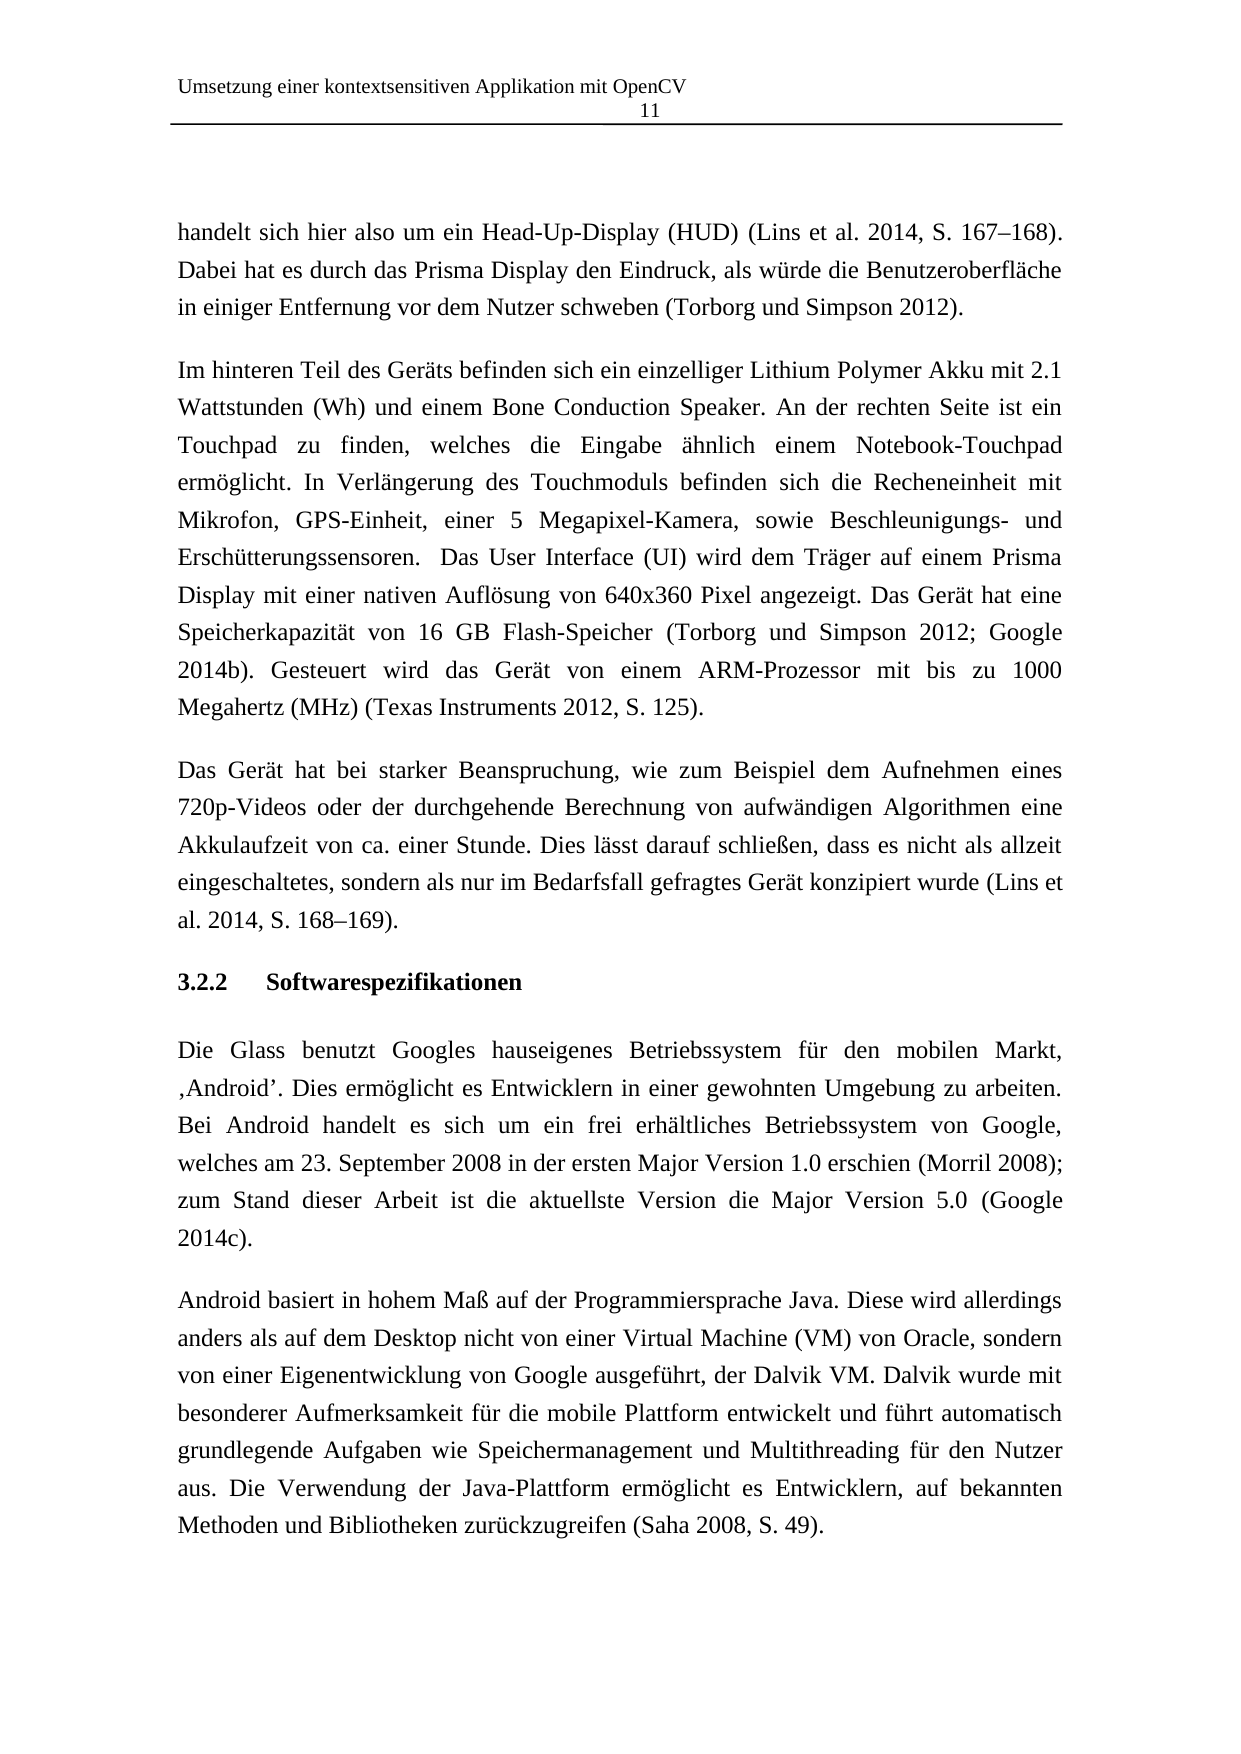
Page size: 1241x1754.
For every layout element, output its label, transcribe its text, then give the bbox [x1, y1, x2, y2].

text Im hinteren Teil des Geräts befinden sich ein einzelliger Lithium Polymer Akku mit 2.1 Wattstunden (Wh) und einem Bone Conduction Speaker. An der rechten Seite ist ein Touchpad zu finden, welches die Eingabe ähnlich einem Notebook-Touchpad ermöglicht. In Verlängerung des Touchmoduls befinden sich die Recheneinheit mit Mikrofon, GPS-Einheit, einer 5 Megapixel-Kamera, sowie Beschleunigungs- und Erschütterungssensoren. Das User Interface (UI) wird dem Träger auf einem Prisma Display mit einer nativen Auflösung von 640x360 Pixel angezeigt. Das Gerät hat eine Speicherkapazität von 16 GB Flash-Speicher (Torborg und Simpson 2012; Google 2014b). Gesteuert wird das Gerät von einem ARM-Prozessor mit bis zu 1000 Megahertz (MHz) (Texas Instruments 2012, S. 125). [177, 346, 1063, 721]
text Android basiert in hohem Maß auf der Programmiersprache Java. Diese wird allerdings anders als auf dem Desktop nicht von einer Virtual Machine (VM) von Oracle, sondern von einer Eigenentwicklung von Google ausgeführt, der Dalvik VM. Dalvik wurde mit besonderer Aufmerksamkeit für die mobile Plattform entwickelt und führt automatisch grundlegende Aufgaben wie Speichermanagement und Multithreading für den Nutzer aus. Die Verwendung der Java-Plattform ermöglicht es Entwicklern, auf bekannten Methoden und Bibliotheken zurückzugreifen (Saha 2008, S. 49). [177, 1277, 1063, 1539]
text Das Gerät hat bei starker Beanspruchung, wie zum Beispiel dem Aufnehmen eines 720p-Videos oder der durchgehende Berechnung von aufwändigen Algorithmen eine Akkulaufzeit von ca. einer Stunde. Dies lässt darauf schließen, dass es nicht als allzeit eingeschaltetes, sondern als nur im Bedarfsfall gefragtes Gerät konzipiert wurde (Lins et al. 2014, S. 168–169). [177, 746, 1063, 933]
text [177, 208, 1063, 321]
subtitle Softwarespezifikationen [177, 967, 1063, 996]
text Die Glass benutzt Googles hauseigenes Betriebssystem für den mobilen Markt, ‚Android’. Dies ermöglicht es Entwicklern in einer gewohnten Umgebung zu arbeiten. Bei Android handelt es sich um ein frei erhältliches Betriebssystem von Google, welches am 23. September 2008 in der ersten Major Version 1.0 erschien (Morril 2008); zum Stand dieser Arbeit ist die aktuellste Version die Major Version 5.0 (Google 2014c). [177, 1027, 1063, 1252]
